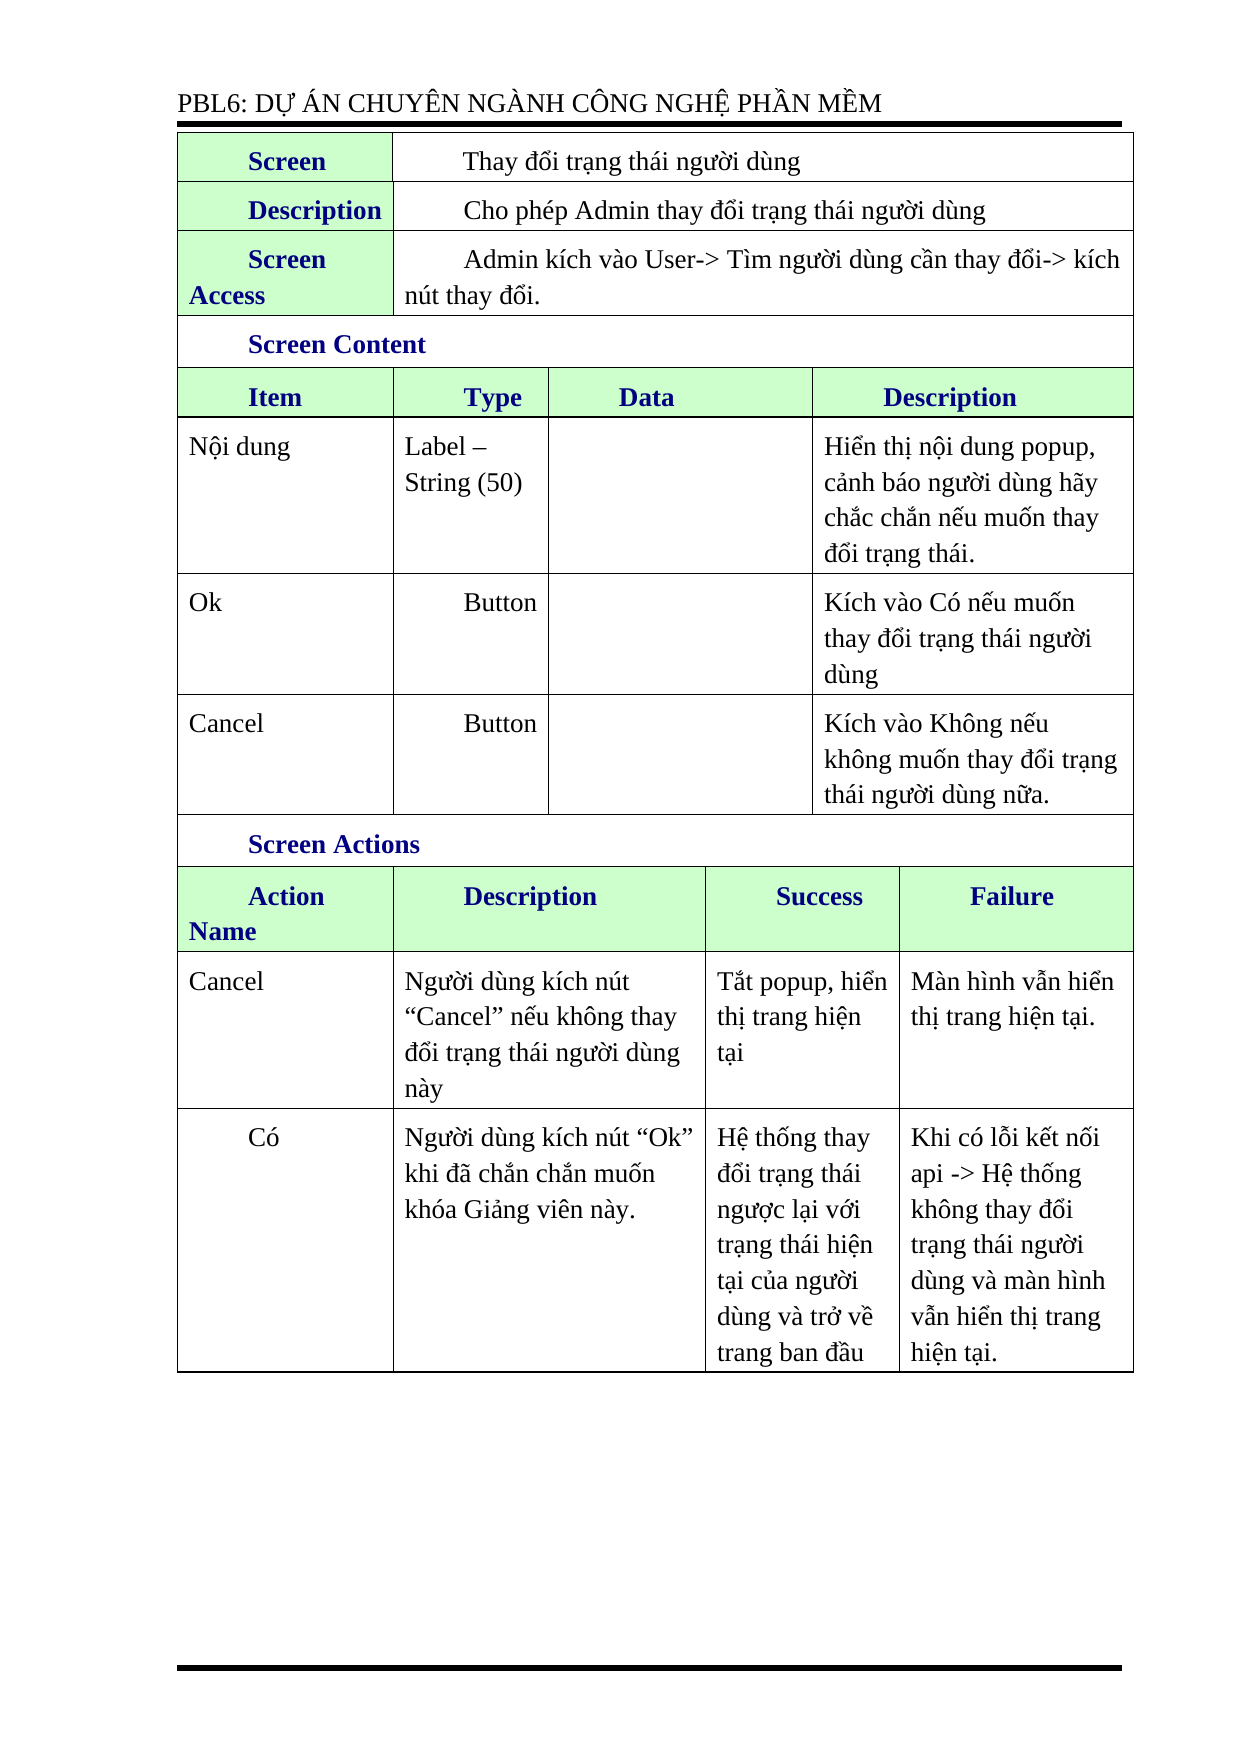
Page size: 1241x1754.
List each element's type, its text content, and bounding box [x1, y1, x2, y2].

table_cell Ok [178, 574, 393, 693]
table_cell Nội dung [178, 418, 393, 573]
table_cell [549, 695, 812, 814]
table_cell Admin kích vào User-> Tìm người dùng cần thay đổi-> kích nút thay đổi. [394, 231, 1133, 315]
table_cell Label – String (50) [394, 418, 548, 573]
table_cell Người dùng kích nút “Ok” khi đã chắn chắn muốn khóa Giảng viên này. [394, 1109, 705, 1371]
table_cell Screen Access [178, 231, 393, 315]
table_cell Success [706, 867, 899, 951]
table_cell Có [178, 1109, 393, 1371]
table_cell Cho phép Admin thay đổi trạng thái người dùng [394, 182, 1133, 230]
table_header Thay đổi trạng thái người dùng [393, 133, 1133, 181]
table_cell Description [178, 182, 393, 230]
table_cell Item [178, 368, 393, 416]
table_cell Button [394, 574, 548, 693]
table_cell Khi có lỗi kết nối api -> Hệ thống không thay đổi trạng thái người dùng và màn hình vẫn hiển thị trang hiện tại. [900, 1109, 1133, 1371]
table_cell Hệ thống thay đổi trạng thái ngược lại với trạng thái hiện tại của người dùng và trở về trang ban đầu [706, 1109, 899, 1371]
table_cell Cancel [178, 695, 393, 814]
table_cell Screen Actions [178, 815, 1133, 866]
table_cell Description [813, 368, 1133, 416]
table_header Screen [178, 133, 392, 181]
table_cell Button [394, 695, 548, 814]
table_cell Tắt popup, hiển thị trang hiện tại [706, 952, 899, 1108]
table_cell Failure [900, 867, 1133, 951]
table_cell Người dùng kích nút “Cancel” nếu không thay đổi trạng thái người dùng này [394, 952, 705, 1108]
table_cell [549, 418, 812, 573]
table_cell Kích vào Có nếu muốn thay đổi trạng thái người dùng [813, 574, 1133, 693]
table_cell Description [394, 867, 705, 951]
table_cell [549, 574, 812, 693]
table_cell Data [549, 368, 812, 416]
table_cell Màn hình vẫn hiển thị trang hiện tại. [900, 952, 1133, 1108]
table_cell Kích vào Không nếu không muốn thay đổi trạng thái người dùng nữa. [813, 695, 1133, 814]
table_cell Hiển thị nội dung popup, cảnh báo người dùng hãy chắc chắn nếu muốn thay đổi trạng thái. [813, 418, 1133, 573]
table_cell Type [394, 368, 548, 416]
table_cell Screen Content [178, 316, 1133, 367]
table_cell Cancel [178, 952, 393, 1108]
table_cell Action Name [178, 867, 393, 951]
